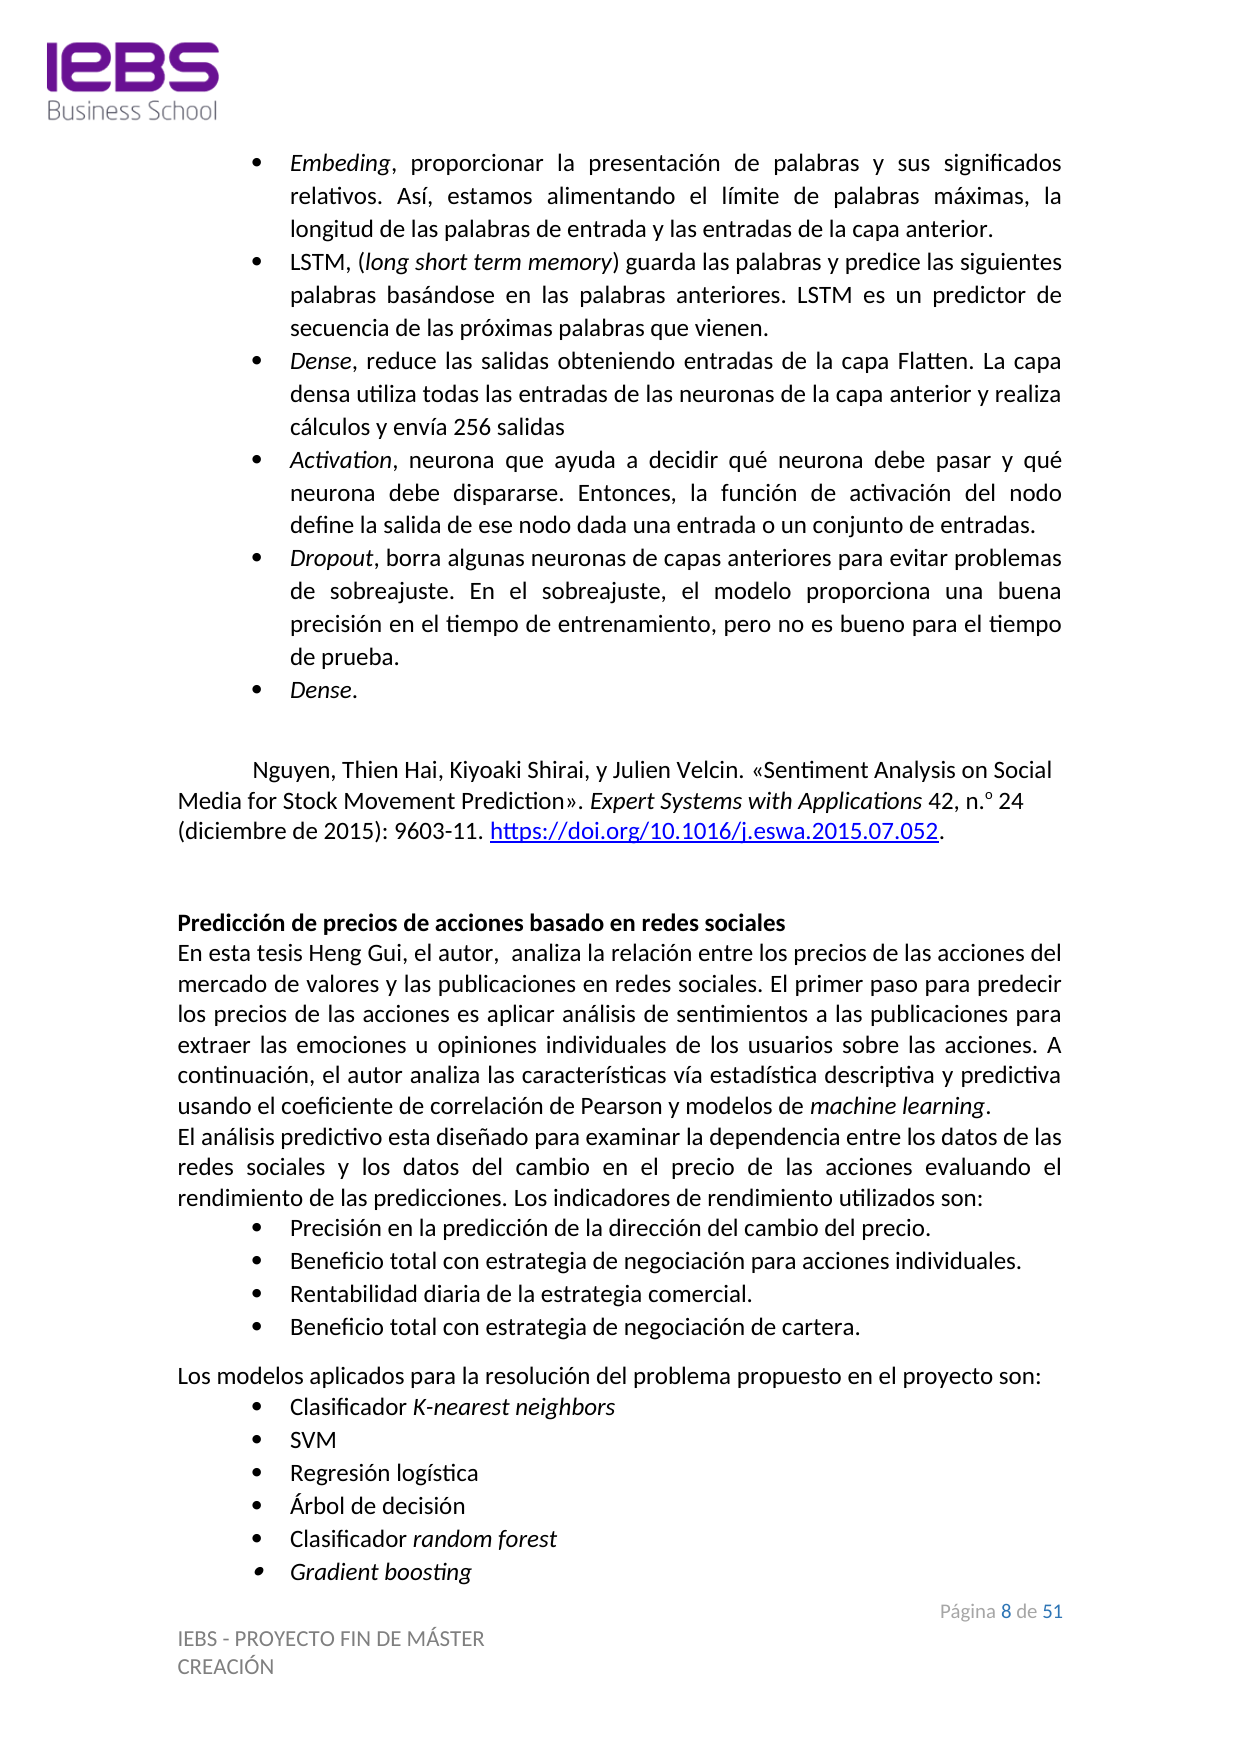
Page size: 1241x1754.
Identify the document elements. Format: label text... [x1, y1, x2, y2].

list Precisión en la predicción de la dirección del cambio del precio. [252, 1212, 1063, 1243]
list Árbol de decisión [252, 1490, 1063, 1520]
list Activation, neurona que ayuda a decidir qué neurona debe pasar y qué neurona debe dispararse. Entonces, la función de activación del nodo define la salida de ese nodo dada una entrada o un conjunto de entradas. [252, 444, 1063, 540]
text Predicción de precios de acciones basado en redes sociales [177, 907, 1063, 937]
text Nguyen, Thien Hai, Kiyoaki Shirai, y Julien Velcin. «Sentiment Analysis on Social Media for Stock Movement Prediction». Expert Systems with Applications 42, n.o 24 (diciembre de 2015): 9603-11. https://doi.org/10.1016/j.eswa.2015.07.052. [177, 754, 1063, 846]
list Beneficio total con estrategia de negociación de cartera. [252, 1311, 1063, 1341]
picture [21, 20, 252, 147]
text El análisis predictivo esta diseñado para examinar la dependencia entre los datos de las redes sociales y los datos del cambio en el precio de las acciones evaluando el rendimiento de las predicciones. Los indicadores de rendimiento utilizados son: [177, 1121, 1063, 1212]
list Regresión logística [252, 1457, 1063, 1487]
list Embeding, proporcionar la presentación de palabras y sus significados relativos. Así, estamos alimentando el límite de palabras máximas, la longitud de las palabras de entrada y las entradas de la capa anterior. [252, 148, 1063, 244]
list Clasificador random forest [252, 1523, 1063, 1553]
list Gradient boosting [252, 1556, 1063, 1586]
list LSTM, (long short term memory) guarda las palabras y predice las siguientes palabras basándose en las palabras anteriores. LSTM es un predictor de secuencia de las próximas palabras que vienen. [252, 246, 1063, 343]
list Beneficio total con estrategia de negociación para acciones individuales. [252, 1245, 1063, 1276]
list Dropout, borra algunas neuronas de capas anteriores para evitar problemas de sobreajuste. En el sobreajuste, el modelo proporciona una buena precisión en el tiempo de entrenamiento, pero no es bueno para el tiempo de prueba. [252, 543, 1063, 672]
list SVM [252, 1424, 1063, 1454]
list Dense. [252, 674, 1063, 705]
text En esta tesis Heng Gui, el autor, analiza la relación entre los precios de las acciones del mercado de valores y las publicaciones en redes sociales. El primer paso para predecir los precios de las acciones es aplicar análisis de sentimientos a las publicaciones para extraer las emociones u opiniones individuales de los usuarios sobre las acciones. A continuación, el autor analiza las características vía estadística descriptiva y predictiva usando el coeficiente de correlación de Pearson y modelos de machine learning. [177, 937, 1063, 1121]
list Rentabilidad diaria de la estrategia comercial. [252, 1278, 1063, 1308]
list Clasificador K-nearest neighbors [252, 1391, 1063, 1422]
list Dense, reduce las salidas obteniendo entradas de la capa Flatten. La capa densa utiliza todas las entradas de las neuronas de la capa anterior y realiza cálculos y envía 256 salidas [252, 345, 1063, 441]
text Los modelos aplicados para la resolución del problema propuesto en el proyecto son: [177, 1361, 1063, 1391]
